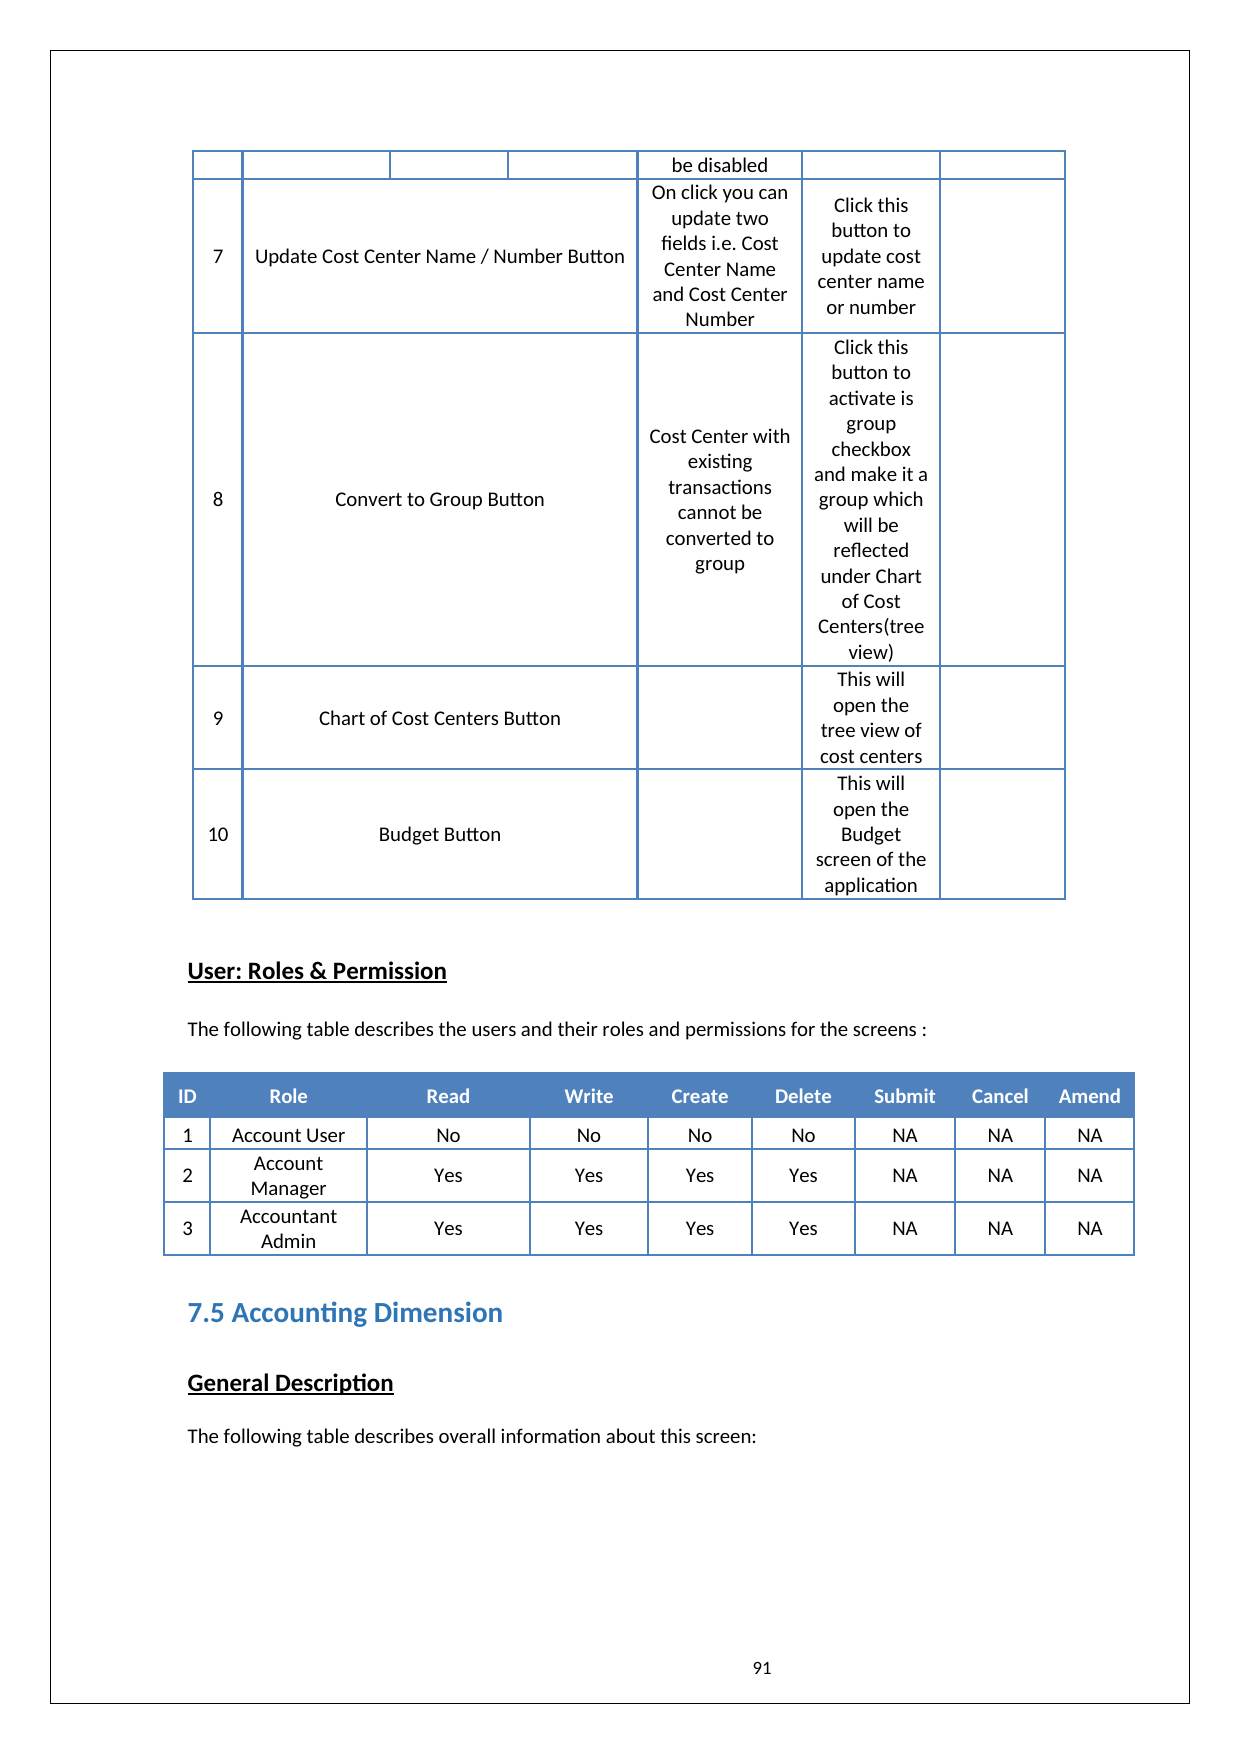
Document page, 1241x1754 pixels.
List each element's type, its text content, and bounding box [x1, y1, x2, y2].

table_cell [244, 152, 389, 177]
text The following table describes overall information about this screen: [187, 1423, 1053, 1449]
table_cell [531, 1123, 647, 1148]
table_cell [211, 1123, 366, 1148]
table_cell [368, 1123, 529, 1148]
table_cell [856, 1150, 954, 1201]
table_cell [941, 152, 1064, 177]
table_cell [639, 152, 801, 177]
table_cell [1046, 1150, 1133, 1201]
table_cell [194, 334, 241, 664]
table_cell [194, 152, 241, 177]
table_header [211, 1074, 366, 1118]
list The following table describes the users and their roles and permissions for the screens : [187, 1016, 1053, 1042]
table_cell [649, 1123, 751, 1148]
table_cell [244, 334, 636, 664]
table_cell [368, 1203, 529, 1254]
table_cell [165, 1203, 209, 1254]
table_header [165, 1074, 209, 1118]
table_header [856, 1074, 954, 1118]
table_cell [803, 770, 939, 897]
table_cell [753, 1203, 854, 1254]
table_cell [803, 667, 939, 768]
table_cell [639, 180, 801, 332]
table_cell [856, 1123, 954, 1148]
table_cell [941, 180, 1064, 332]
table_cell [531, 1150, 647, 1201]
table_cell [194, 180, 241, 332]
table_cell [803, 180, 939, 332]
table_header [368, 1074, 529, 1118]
list General Description [187, 1367, 1053, 1398]
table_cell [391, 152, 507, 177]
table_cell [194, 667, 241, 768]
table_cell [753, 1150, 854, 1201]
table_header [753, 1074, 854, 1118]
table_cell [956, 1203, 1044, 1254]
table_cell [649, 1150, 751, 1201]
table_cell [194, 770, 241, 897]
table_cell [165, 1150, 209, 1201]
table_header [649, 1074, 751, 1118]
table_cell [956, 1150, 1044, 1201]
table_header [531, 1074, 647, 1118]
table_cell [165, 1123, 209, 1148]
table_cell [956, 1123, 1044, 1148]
subtitle Accounting Dimension [187, 1294, 1053, 1329]
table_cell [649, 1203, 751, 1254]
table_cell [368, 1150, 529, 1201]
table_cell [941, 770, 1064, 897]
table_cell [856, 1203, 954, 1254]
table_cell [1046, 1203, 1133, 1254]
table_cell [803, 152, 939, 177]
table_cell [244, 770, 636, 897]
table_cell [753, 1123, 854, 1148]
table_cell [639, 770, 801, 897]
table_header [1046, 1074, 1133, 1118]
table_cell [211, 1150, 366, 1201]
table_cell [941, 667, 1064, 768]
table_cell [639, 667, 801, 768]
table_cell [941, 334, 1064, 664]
list User: Roles & Permission [187, 955, 1053, 986]
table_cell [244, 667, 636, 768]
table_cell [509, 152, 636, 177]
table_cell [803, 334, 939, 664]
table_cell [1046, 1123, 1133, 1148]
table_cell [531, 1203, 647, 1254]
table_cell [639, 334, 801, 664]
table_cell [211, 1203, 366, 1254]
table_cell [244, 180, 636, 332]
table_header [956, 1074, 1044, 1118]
